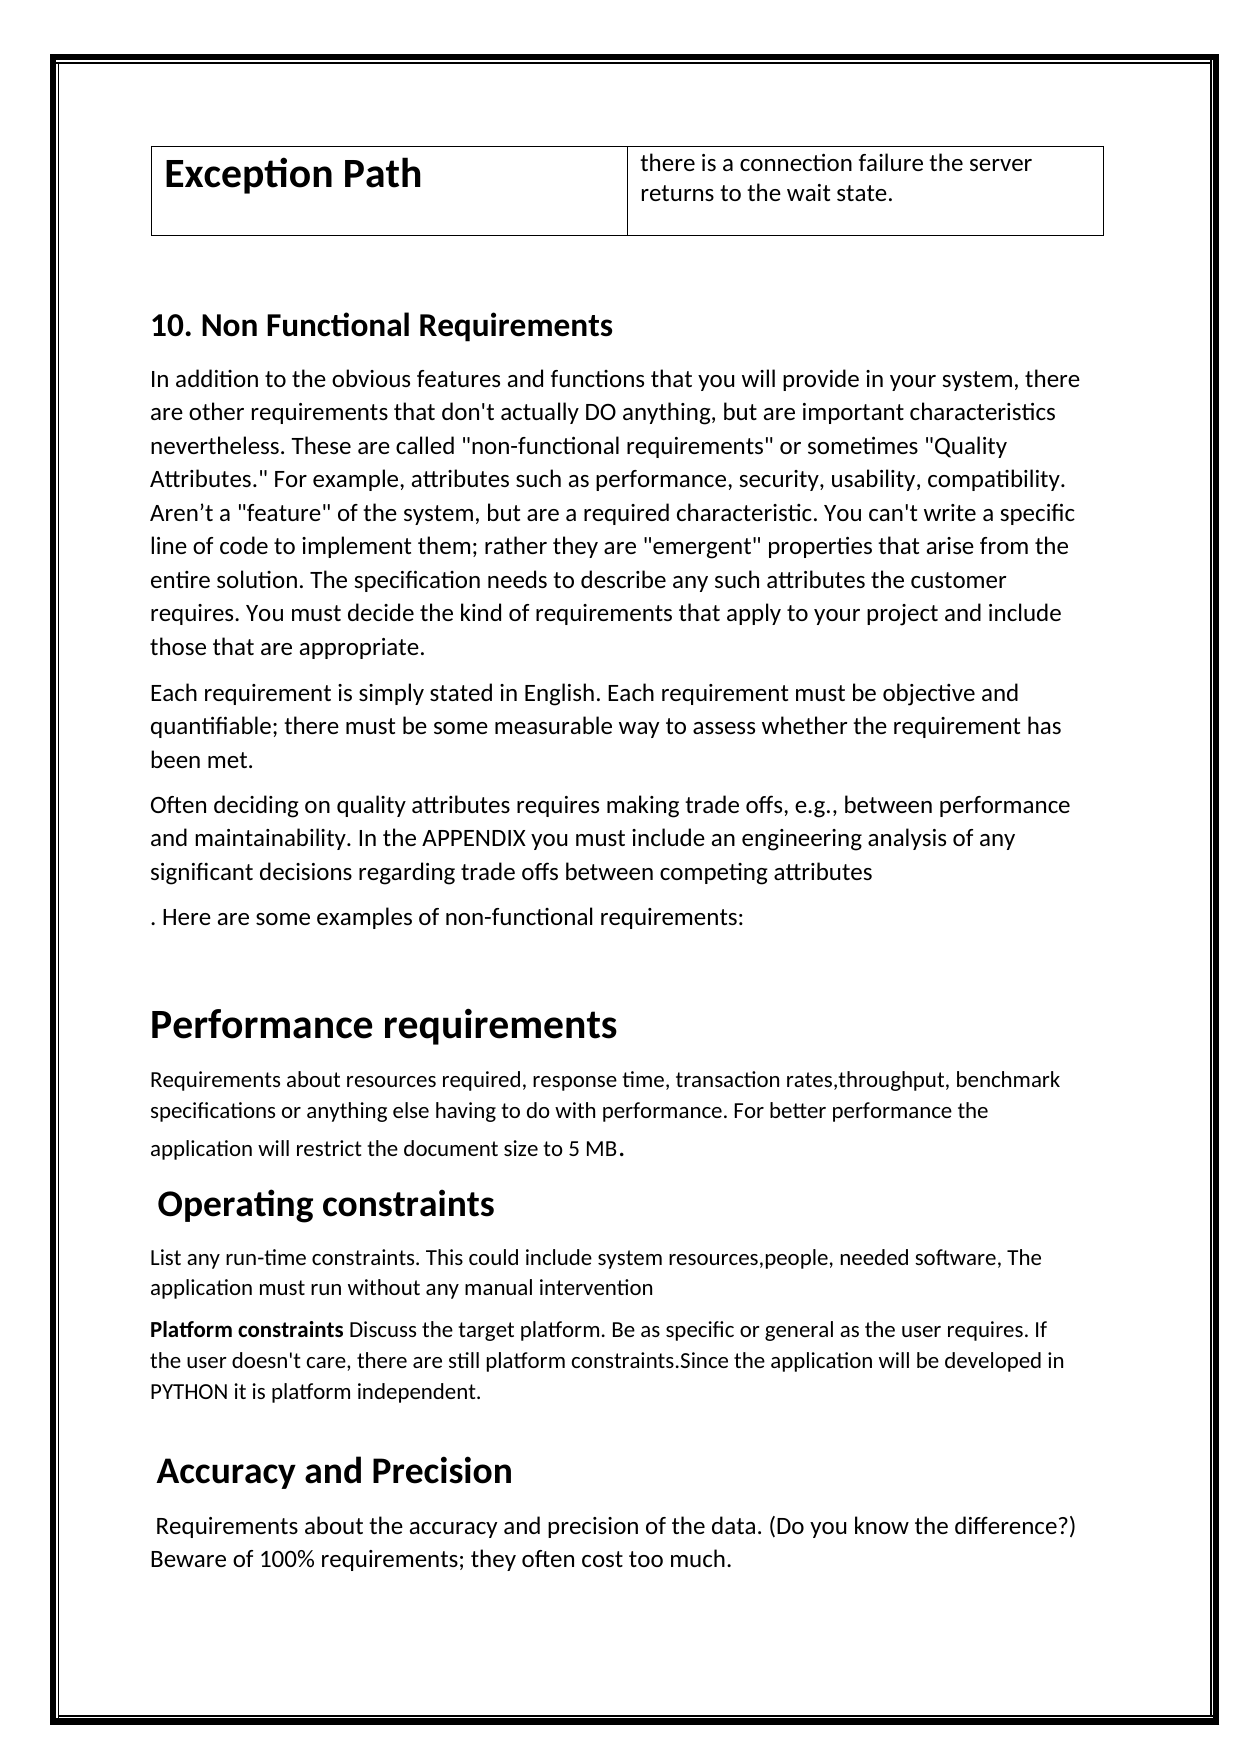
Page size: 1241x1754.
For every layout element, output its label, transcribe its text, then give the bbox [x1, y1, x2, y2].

subtitle Accuracy and Precision [156, 1447, 1210, 1493]
table_header there is a connection failure the server returns to the wait state. [628, 147, 1103, 235]
text Platform constraints Discuss the target platform. Be as specific or general as the user requires. If the user doesn't care, there are still platform constraints.Since the application will be developed in PYTHON it is platform independent. [150, 1316, 1078, 1405]
subtitle Performance requirements [150, 998, 1210, 1049]
text List any run-time constraints. This could include system resources,people, needed software, The application must run without any manual intervention [150, 1243, 1087, 1301]
table_header Exception Path [152, 147, 627, 235]
text Often deciding on quality attributes requires making trade offs, e.g., between performance and maintainability. In the APPENDIX you must include an engineering analysis of any significant decisions regarding trade offs between competing attributes [150, 789, 1087, 886]
text Requirements about the accuracy and precision of the data. (Do you know the difference?) Beware of 100% requirements; they often cost too much. [150, 1510, 1087, 1574]
list Non Functional Requirements [150, 304, 1210, 345]
text In addition to the obvious features and functions that you will provide in your system, there are other requirements that don't actually DO anything, but are important characteristics nevertheless. These are called "non-functional requirements" or sometimes "Quality Attributes." For example, attributes such as performance, security, usability, compatibility. Aren’t a "feature" of the system, but are a required characteristic. You can't write a specific line of code to implement them; rather they are "emergent" properties that arise from the entire solution. The specification needs to describe any such attributes the customer requires. You must decide the kind of requirements that apply to your project and include those that are appropriate. [150, 363, 1083, 662]
subtitle Operating constraints [157, 1180, 1210, 1226]
text Requirements about resources required, response time, transaction rates,throughput, benchmark specifications or anything else having to do with performance. For better performance the application will restrict the document size to 5 MB. [150, 1065, 1087, 1163]
text . Here are some examples of non-functional requirements: [150, 901, 1210, 932]
text Each requirement is simply stated in English. Each requirement must be objective and quantifiable; there must be some measurable way to assess whether the requirement has been met. [150, 677, 1087, 774]
